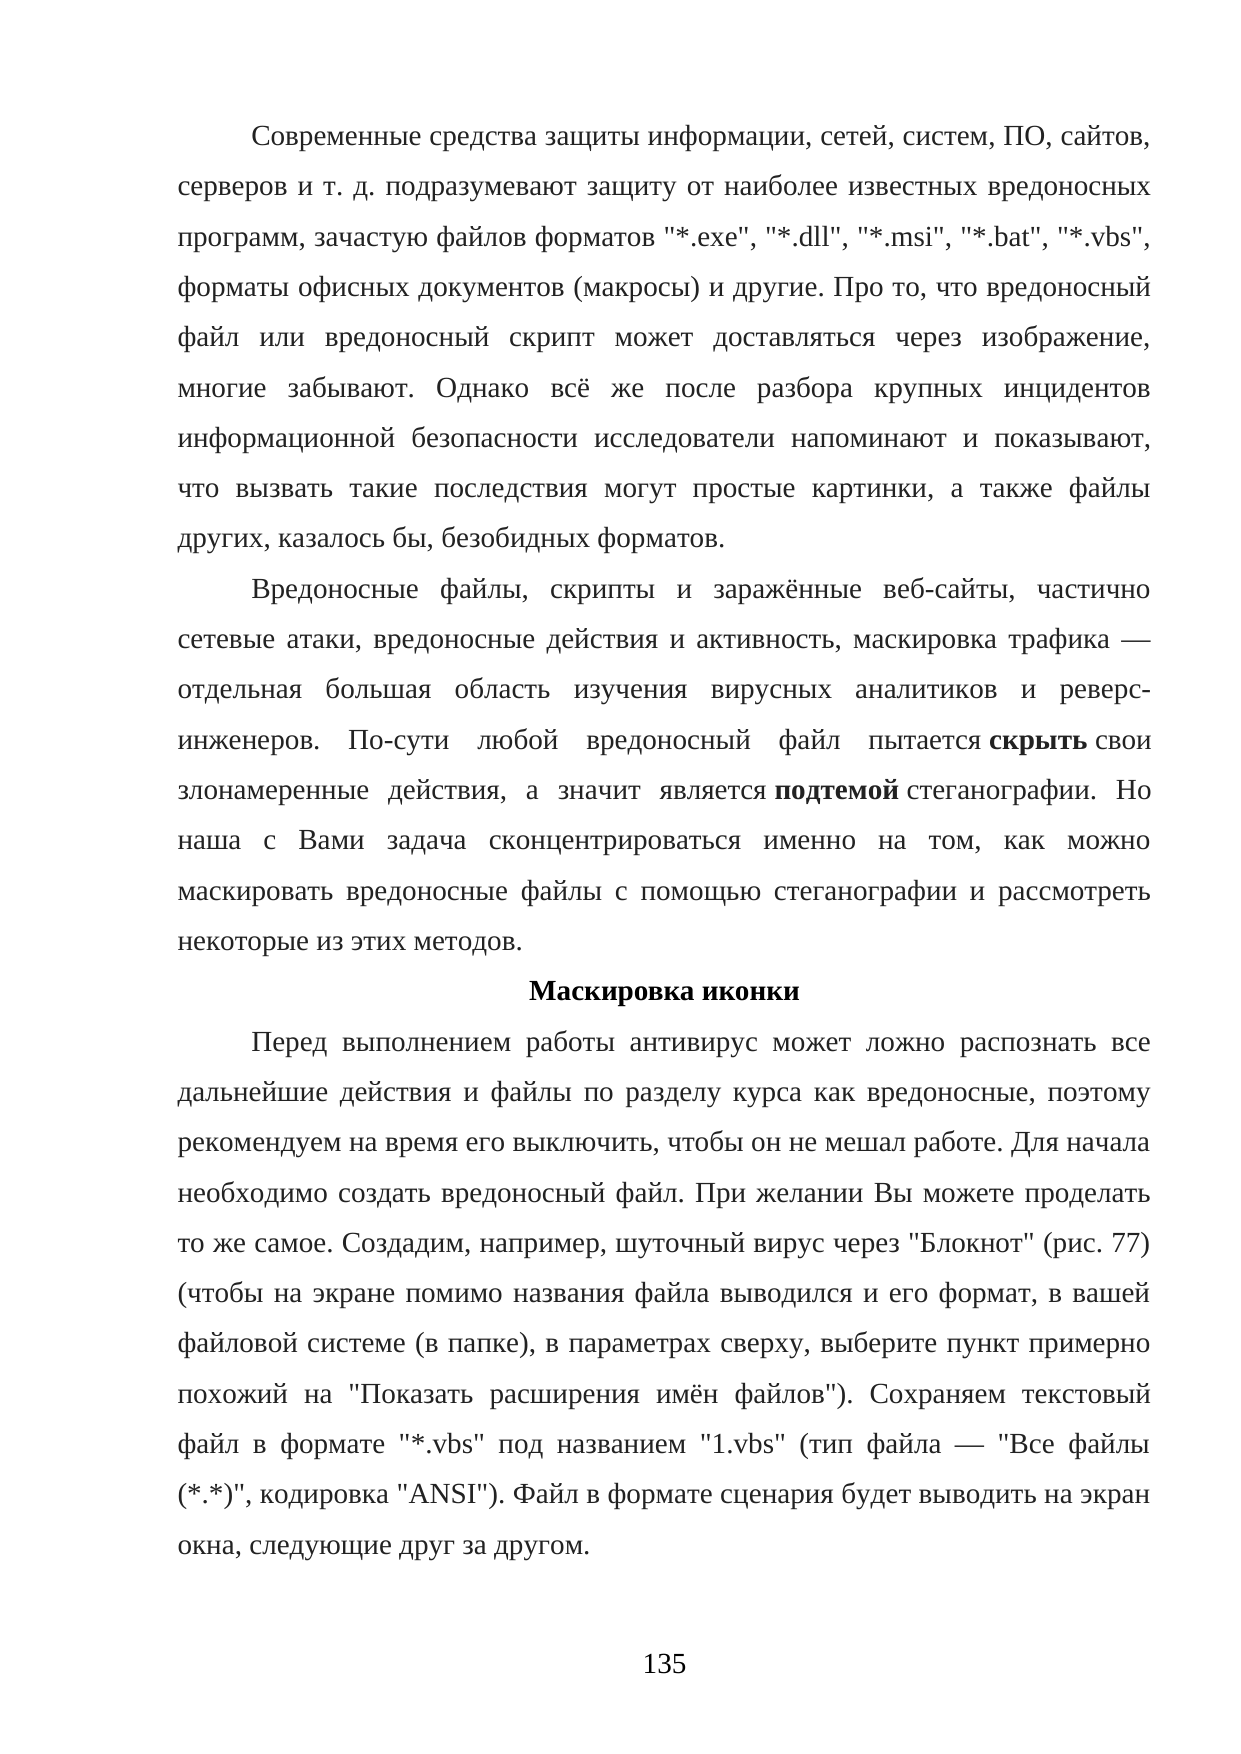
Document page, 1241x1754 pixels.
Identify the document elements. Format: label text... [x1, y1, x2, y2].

text Современные средства защиты информации, сетей, систем, ПО, сайтов, серверов и т. д. подразумевают защиту от наиболее известных вредоносных программ, зачастую файлов форматов "*.exe", "*.dll", "*.msi", "*.bat", "*.vbs", форматы офисных документов (макросы) и другие. Про то, что вредоносный файл или вредоносный скрипт может доставляться через изображение, многие забывают. Однако всё же после разбора крупных инцидентов информационной безопасности исследователи напоминают и показывают, что вызвать такие последствия могут простые картинки, а также файлы других, казалось бы, безобидных форматов. [177, 118, 1152, 554]
text Вредоносные файлы, скрипты и заражённые веб-сайты, частично сетевые атаки, вредоносные действия и активность, маскировка трафика — отдельная большая область изучения вирусных аналитиков и реверс-инженеров. По-сути любой вредоносный файл пытается скрыть свои злонамеренные действия, а значит является подтемой стеганографии. Но наша с Вами задача сконцентрироваться именно на том, как можно маскировать вредоносные файлы с помощью стеганографии и рассмотреть некоторые из этих методов. [177, 571, 1152, 957]
list Маскировка иконки [177, 973, 1152, 1007]
text Перед выполнением работы антивирус может ложно распознать все дальнейшие действия и файлы по разделу курса как вредоносные, поэтому рекомендуем на время его выключить, чтобы он не мешал работе. Для начала необходимо создать вредоносный файл. При желании Вы можете проделать то же самое. Создадим, например, шуточный вирус через "Блокнот" (рис. 77) (чтобы на экране помимо названия файла выводился и его формат, в вашей файловой системе (в папке), в параметрах сверху, выберите пункт примерно похожий на "Показать расширения имён файлов"). Сохраняем текстовый файл в формате "*.vbs" под названием "1.vbs" (тип файла — "Все файлы (*.*)", кодировка "ANSI"). Файл в формате сценария будет выводить на экран окна, следующие друг за другом. [177, 1024, 1152, 1560]
